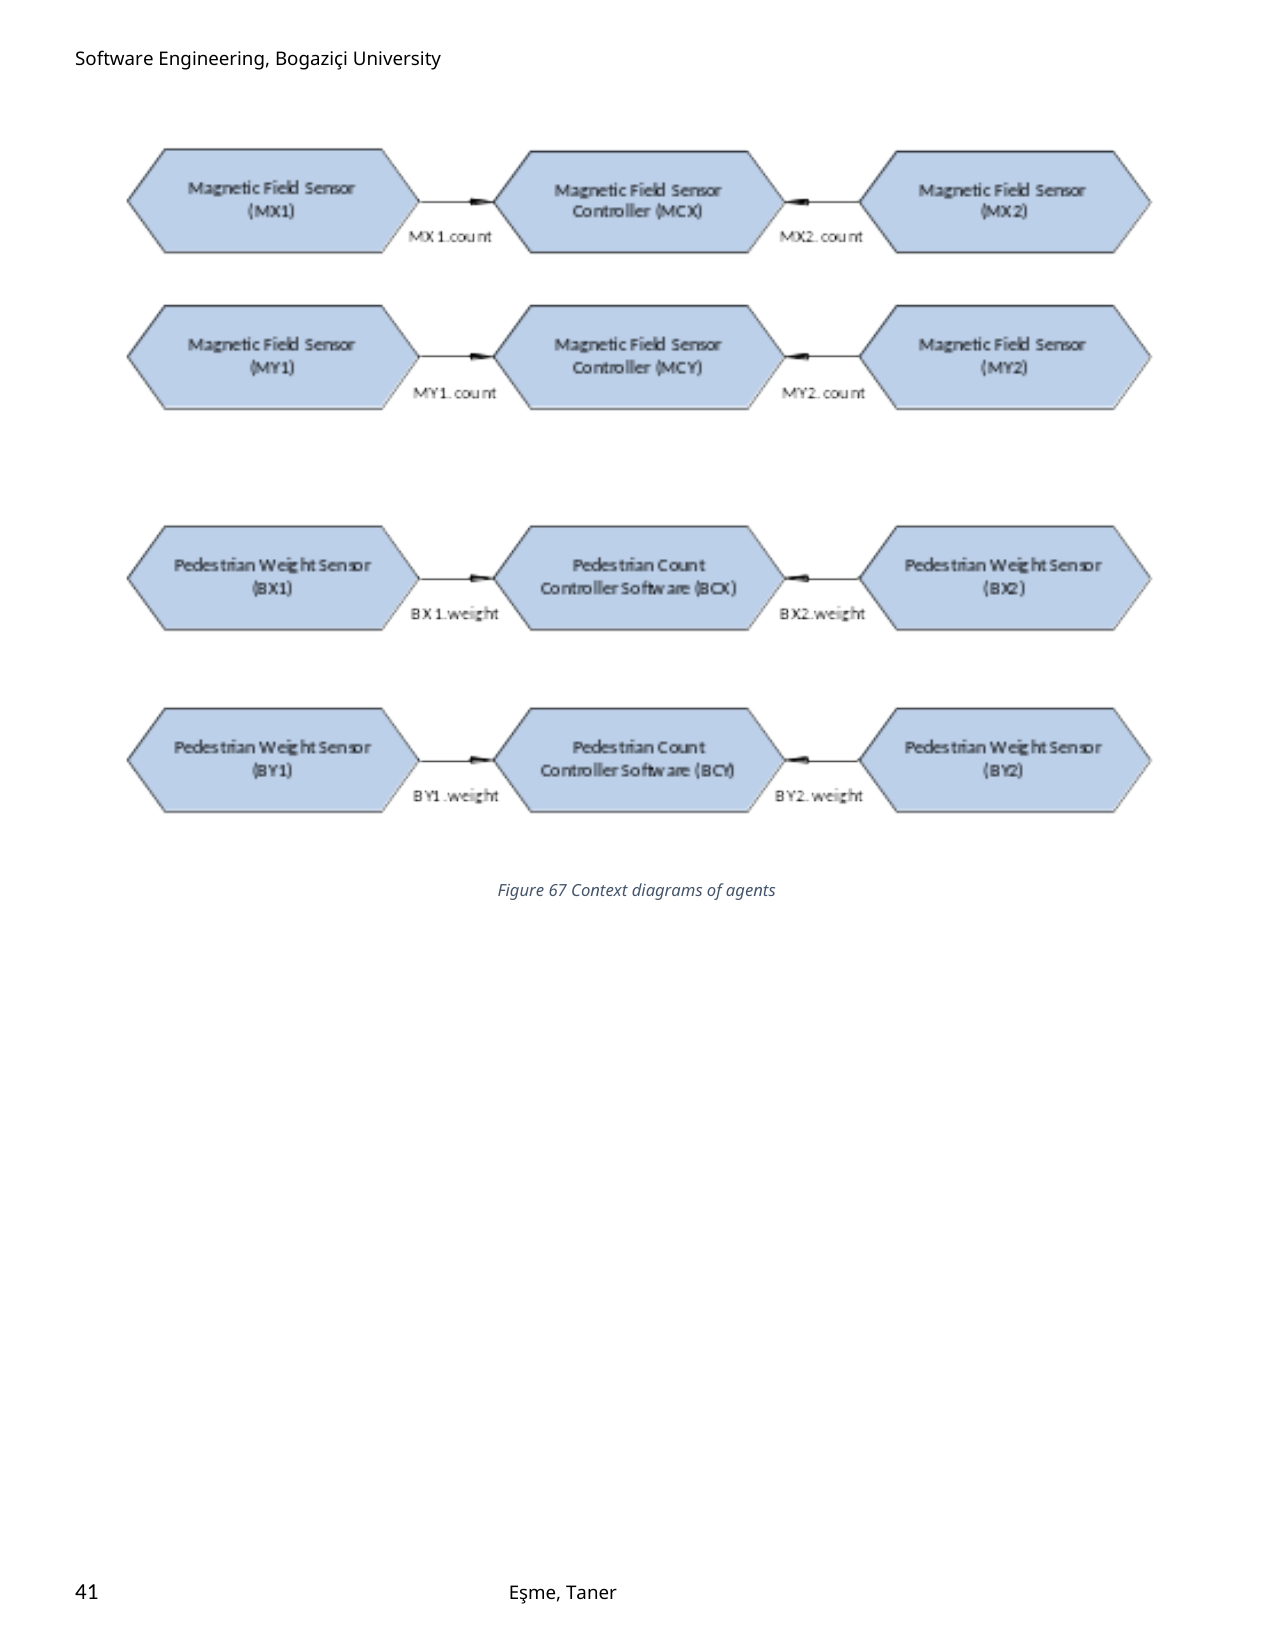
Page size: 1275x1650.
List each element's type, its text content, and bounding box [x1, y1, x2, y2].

text Figure 67 Context diagrams of agents [75, 878, 1200, 901]
